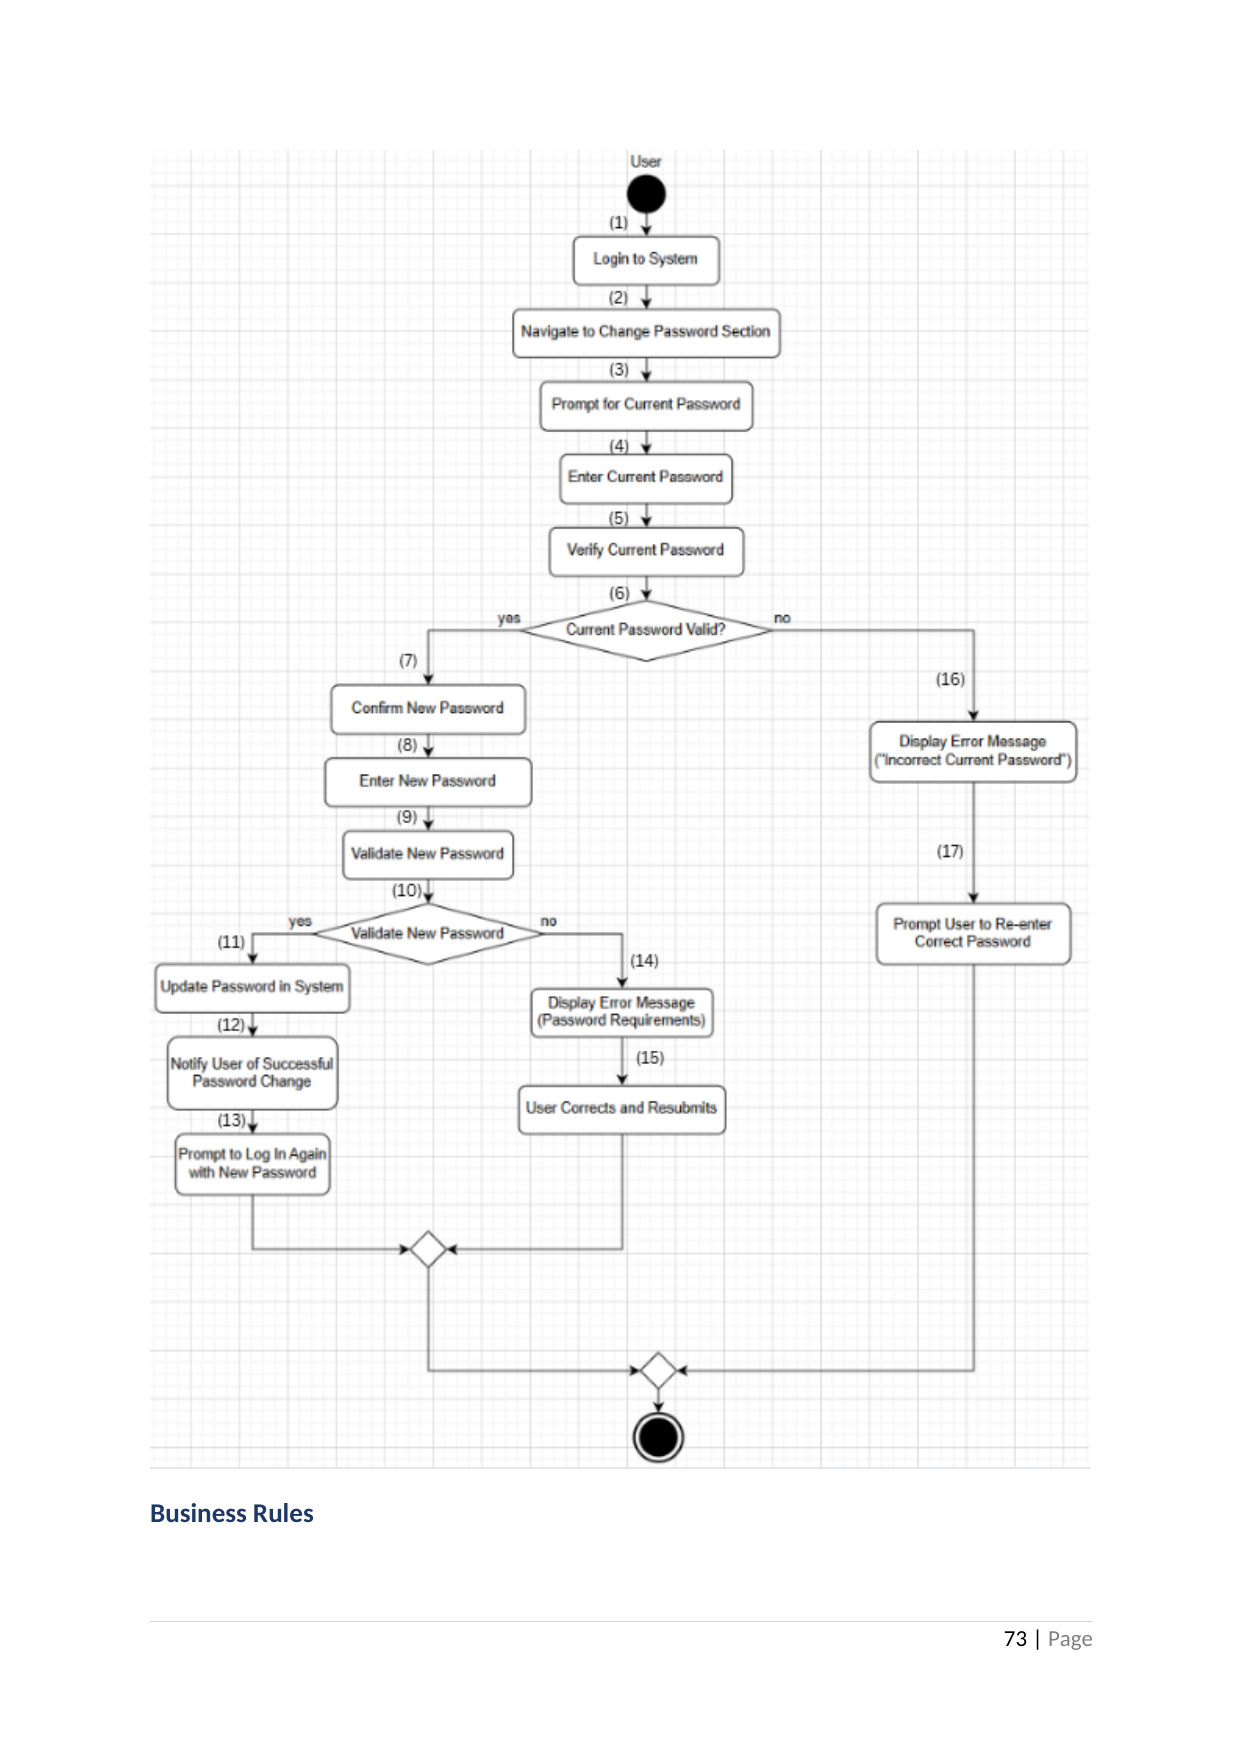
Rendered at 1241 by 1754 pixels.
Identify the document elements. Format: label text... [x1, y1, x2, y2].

text Business Rules [150, 1496, 1093, 1529]
picture [150, 150, 1091, 1469]
